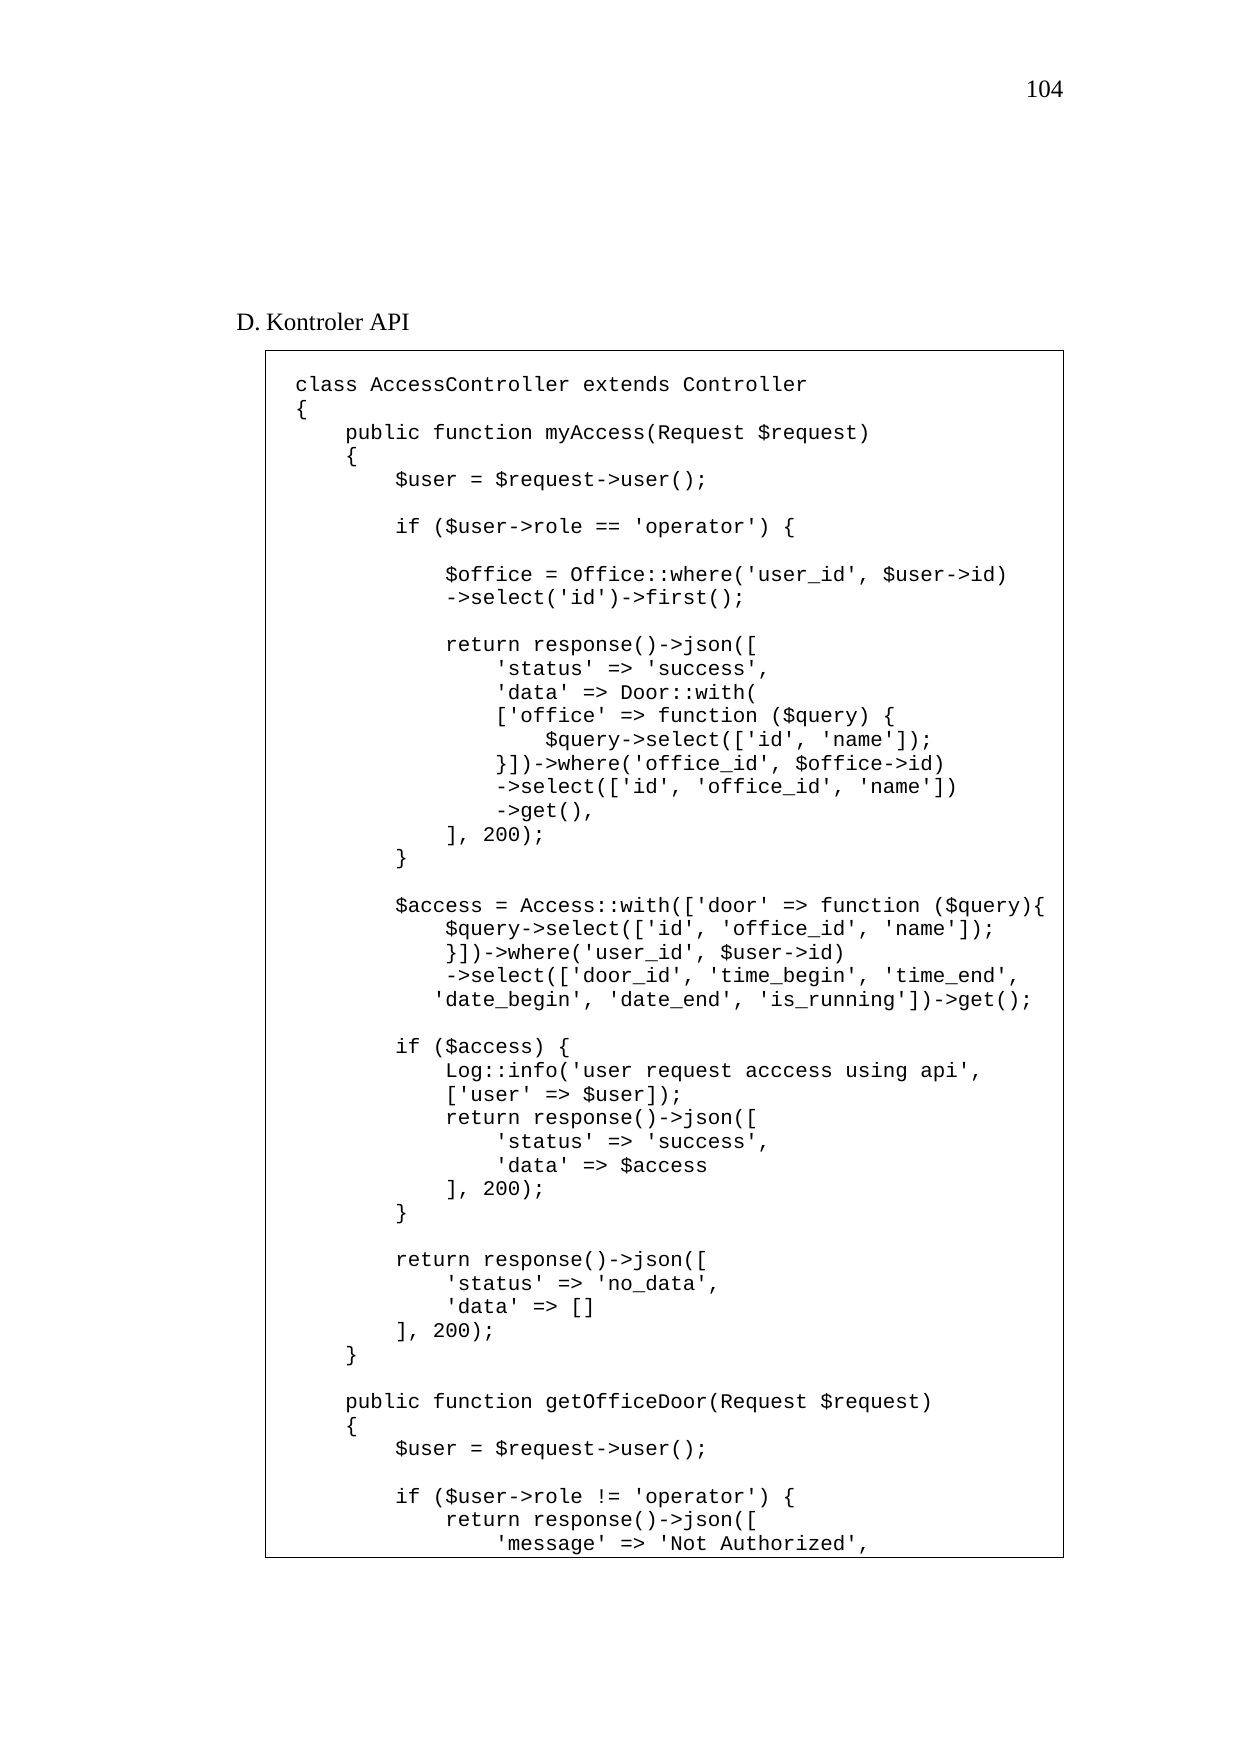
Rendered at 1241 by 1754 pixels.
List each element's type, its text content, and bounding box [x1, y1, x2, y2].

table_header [266, 351, 1063, 1557]
list Kontroler API [236, 307, 1063, 335]
